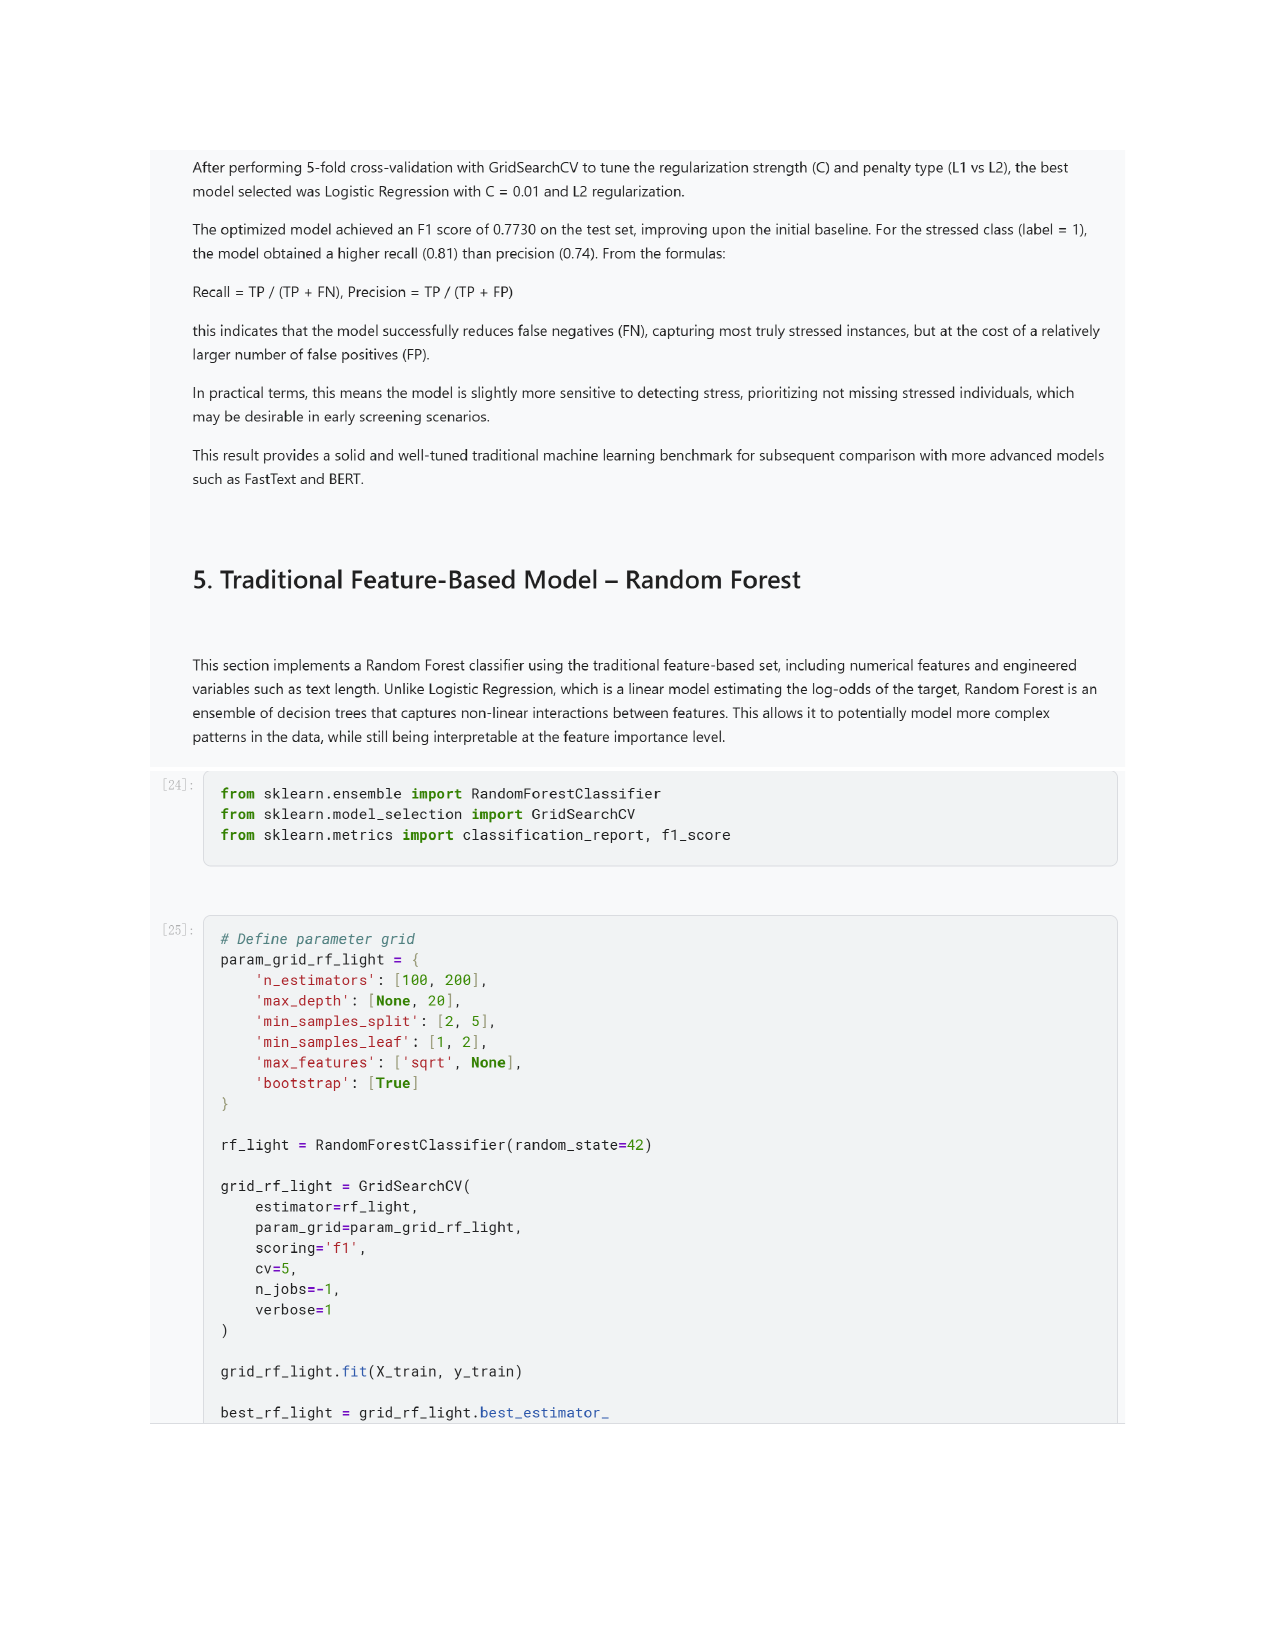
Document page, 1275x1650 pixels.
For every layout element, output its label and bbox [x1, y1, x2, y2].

picture [150, 771, 1125, 1425]
picture [150, 150, 1125, 767]
